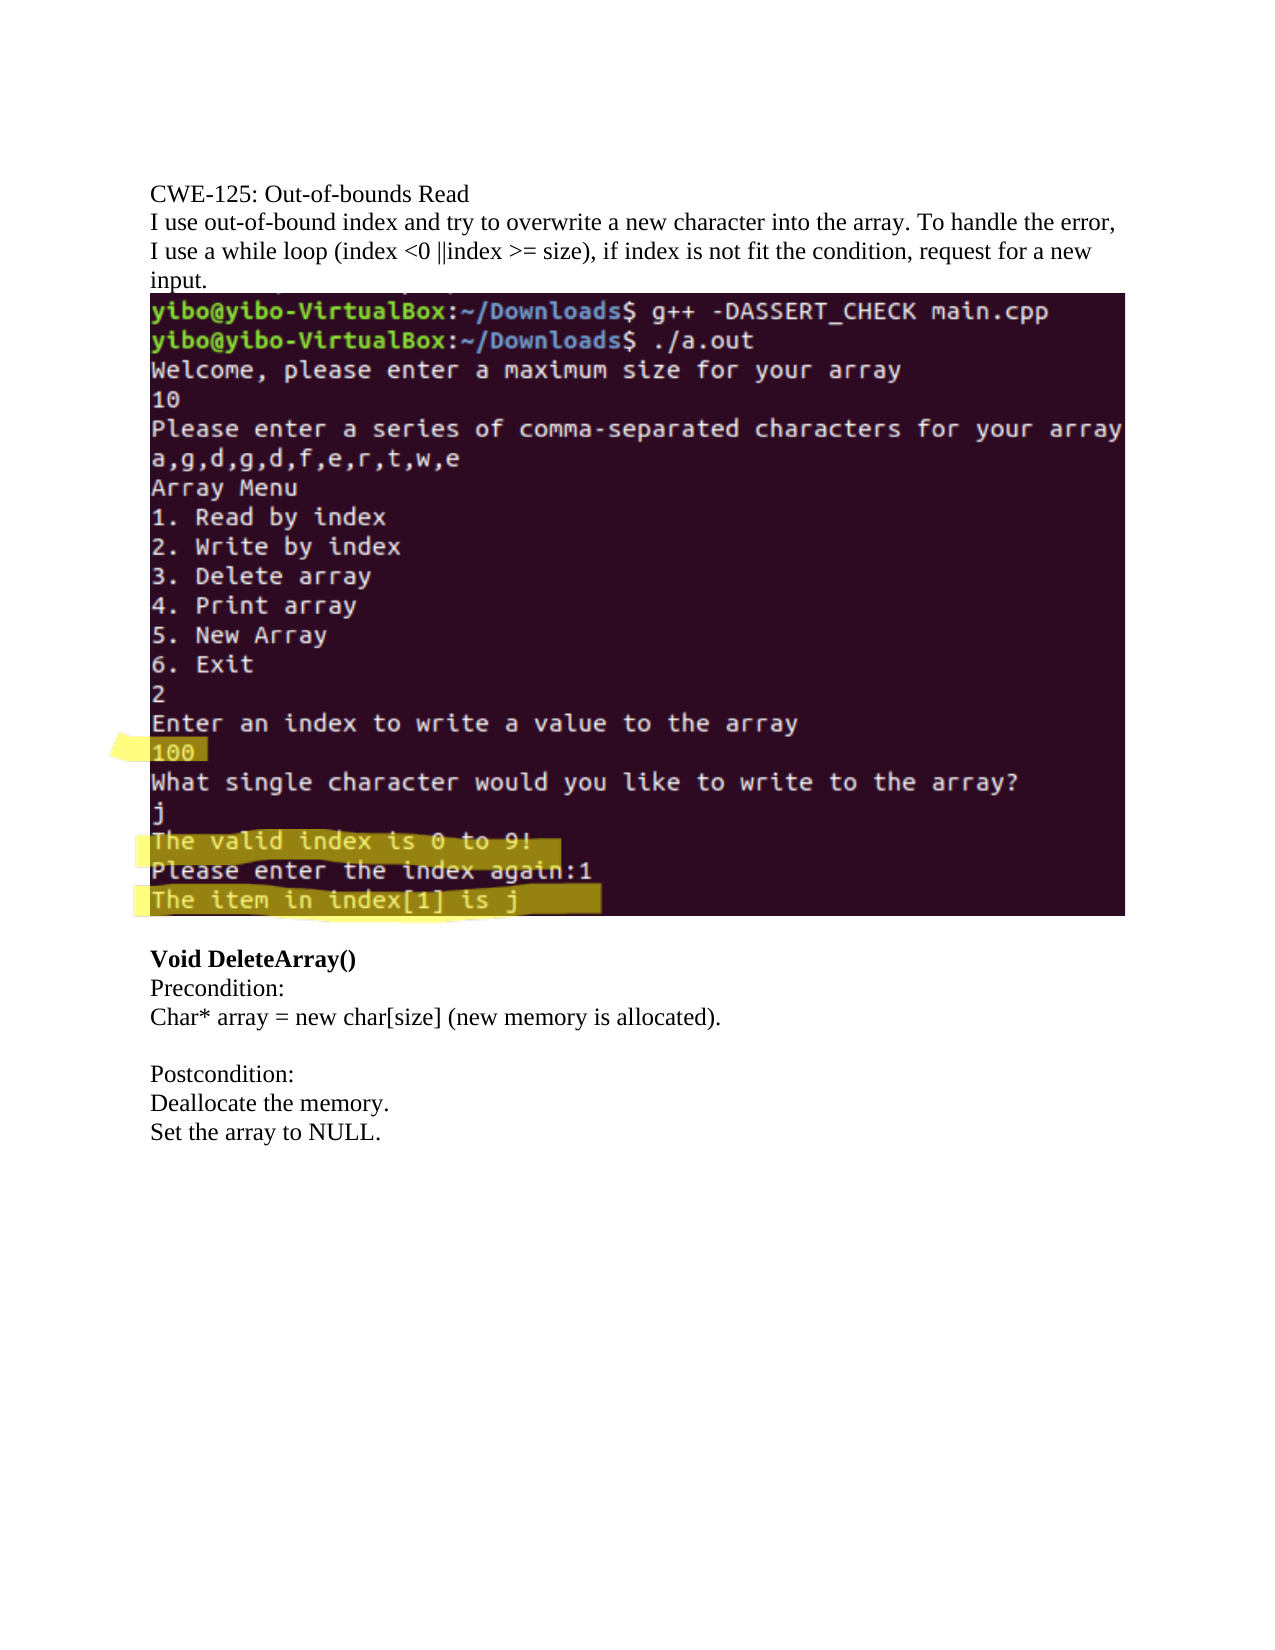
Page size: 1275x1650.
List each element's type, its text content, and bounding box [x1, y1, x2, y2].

text Precondition: [150, 973, 1125, 1002]
text CWE-125: Out-of-bounds Read [150, 179, 1125, 207]
text I use out-of-bound index and try to overwrite a new character into the array. To handle the error, I use a while loop (index <0 ||index >= size), if index is not fit the condition, request for a new input. [150, 207, 1125, 293]
text Void DeleteArray() [150, 944, 1125, 973]
picture [108, 293, 1125, 924]
text Set the array to NULL. [150, 1117, 1125, 1146]
text Char* array = new char[size] (new memory is allocated). [150, 1002, 1125, 1031]
text Deallocate the memory. [150, 1088, 1125, 1117]
text Postcondition: [150, 1059, 1125, 1088]
